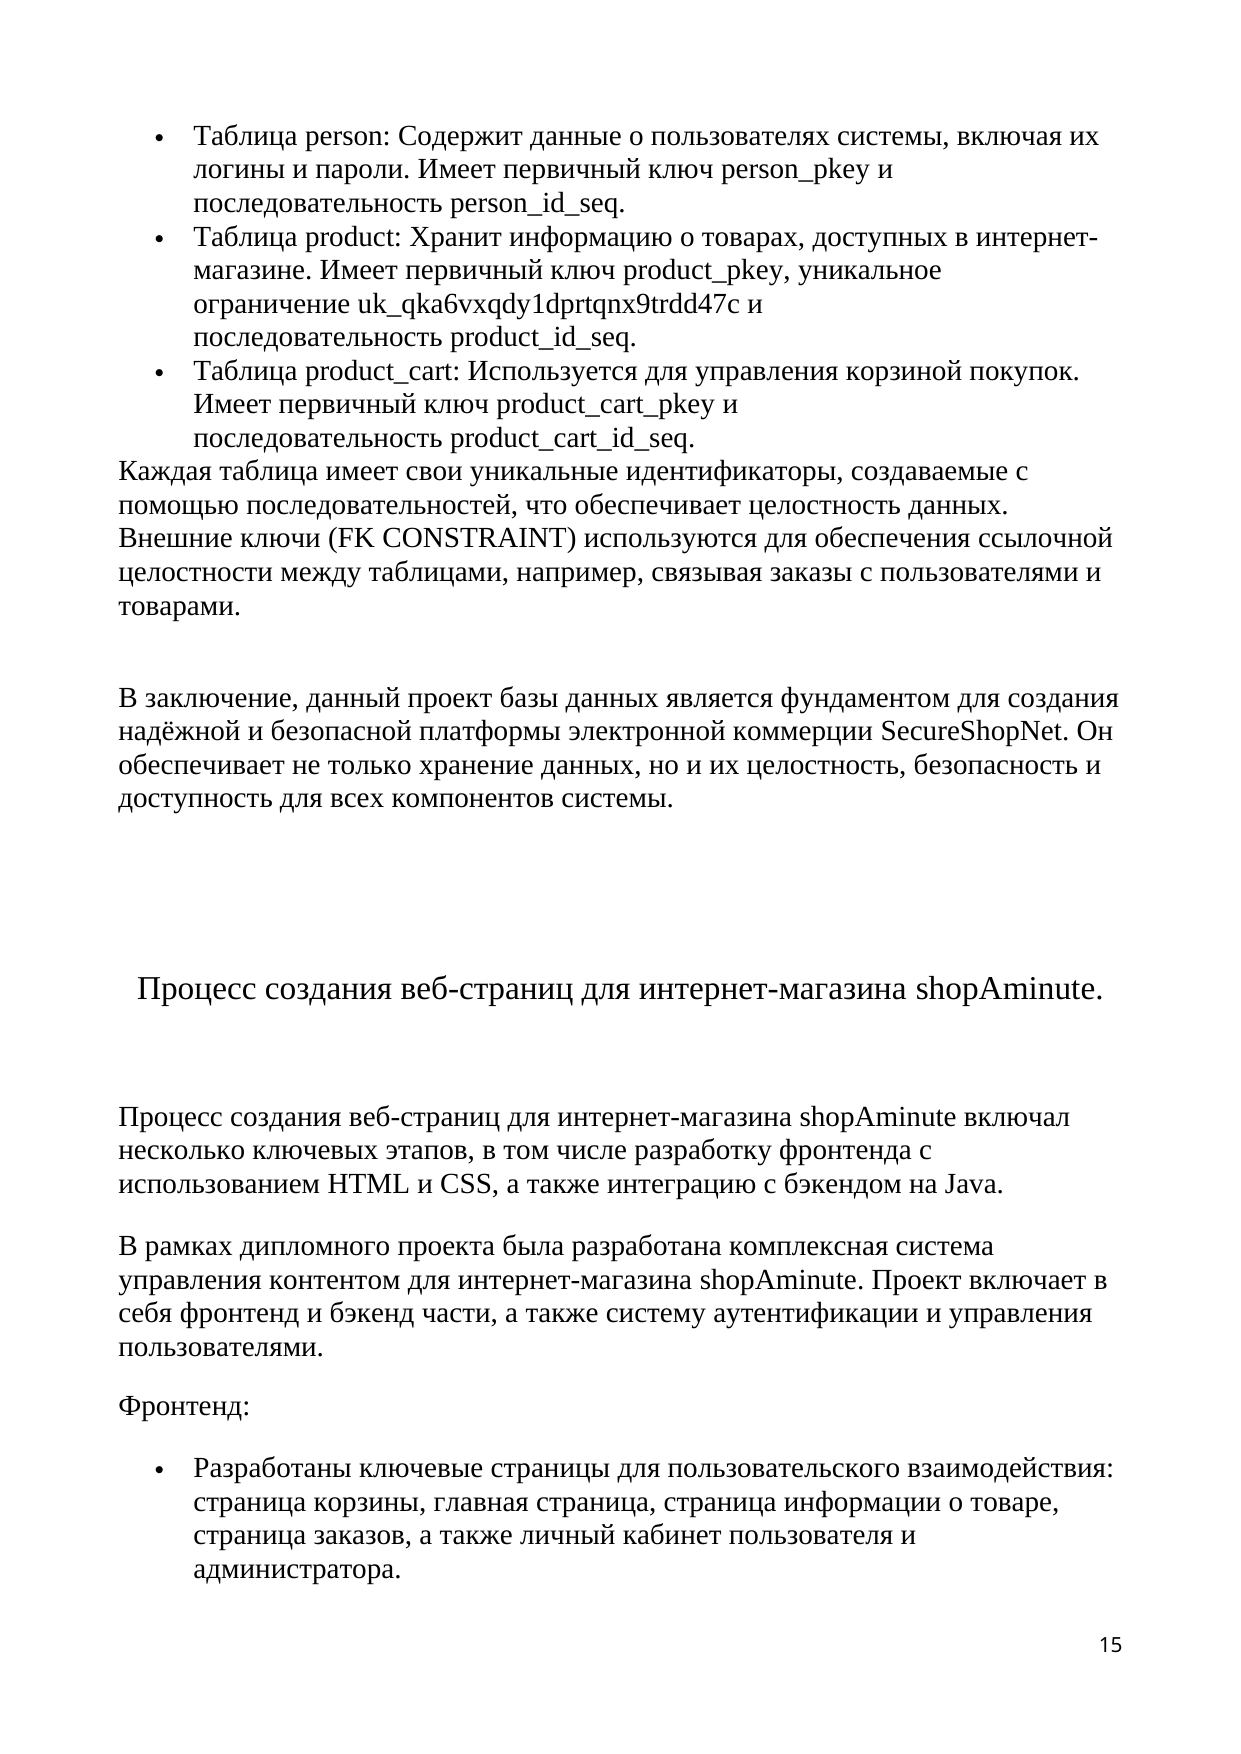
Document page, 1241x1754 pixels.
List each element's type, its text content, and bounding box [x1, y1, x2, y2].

list Таблица product: Хранит информацию о товарах, доступных в интернет-магазине. Имеет первичный ключ product_pkey, уникальное ограничение uk_qka6vxqdy1dprtqnx9trdd47c и последовательность product_id_seq. [156, 219, 1122, 353]
list Разработаны ключевые страницы для пользовательского взаимодействия: страница корзины, главная страница, страница информации о товаре, страница заказов, а также личный кабинет пользователя и администратора. [156, 1450, 1122, 1584]
text В заключение, данный проект базы данных является фундаментом для создания надёжной и безопасной платформы электронной коммерции SecureShopNet. Он обеспечивает не только хранение данных, но и их целостность, безопасность и доступность для всех компонентов системы. [118, 680, 1122, 814]
text В рамках дипломного проекта была разработана комплексная система управления контентом для интернет-магазина shopAminute. Проект включает в себя фронтенд и бэкенд части, а также систему аутентификации и управления пользователями. [118, 1228, 1122, 1363]
list Таблица product_cart: Используется для управления корзиной покупок. Имеет первичный ключ product_cart_pkey и последовательность product_cart_id_seq. [156, 353, 1122, 453]
list Таблица person: Содержит данные о пользователях системы, включая их логины и пароли. Имеет первичный ключ person_pkey и последовательность person_id_seq. [156, 118, 1122, 219]
text Процесс создания веб-страниц для интернет-магазина shopAminute. [118, 968, 1122, 1007]
text Фронтенд: [118, 1388, 1122, 1421]
text Каждая таблица имеет свои уникальные идентификаторы, создаваемые с помощью последовательностей, что обеспечивает целостность данных. Внешние ключи (FK CONSTRAINT) используются для обеспечения ссылочной целостности между таблицами, например, связывая заказы с пользователями и товарами. [118, 453, 1122, 621]
text Процесс создания веб-страниц для интернет-магазина shopAminute включал несколько ключевых этапов, в том числе разработку фронтенда с использованием HTML и CSS, а также интеграцию с бэкендом на Java. [118, 1099, 1122, 1199]
